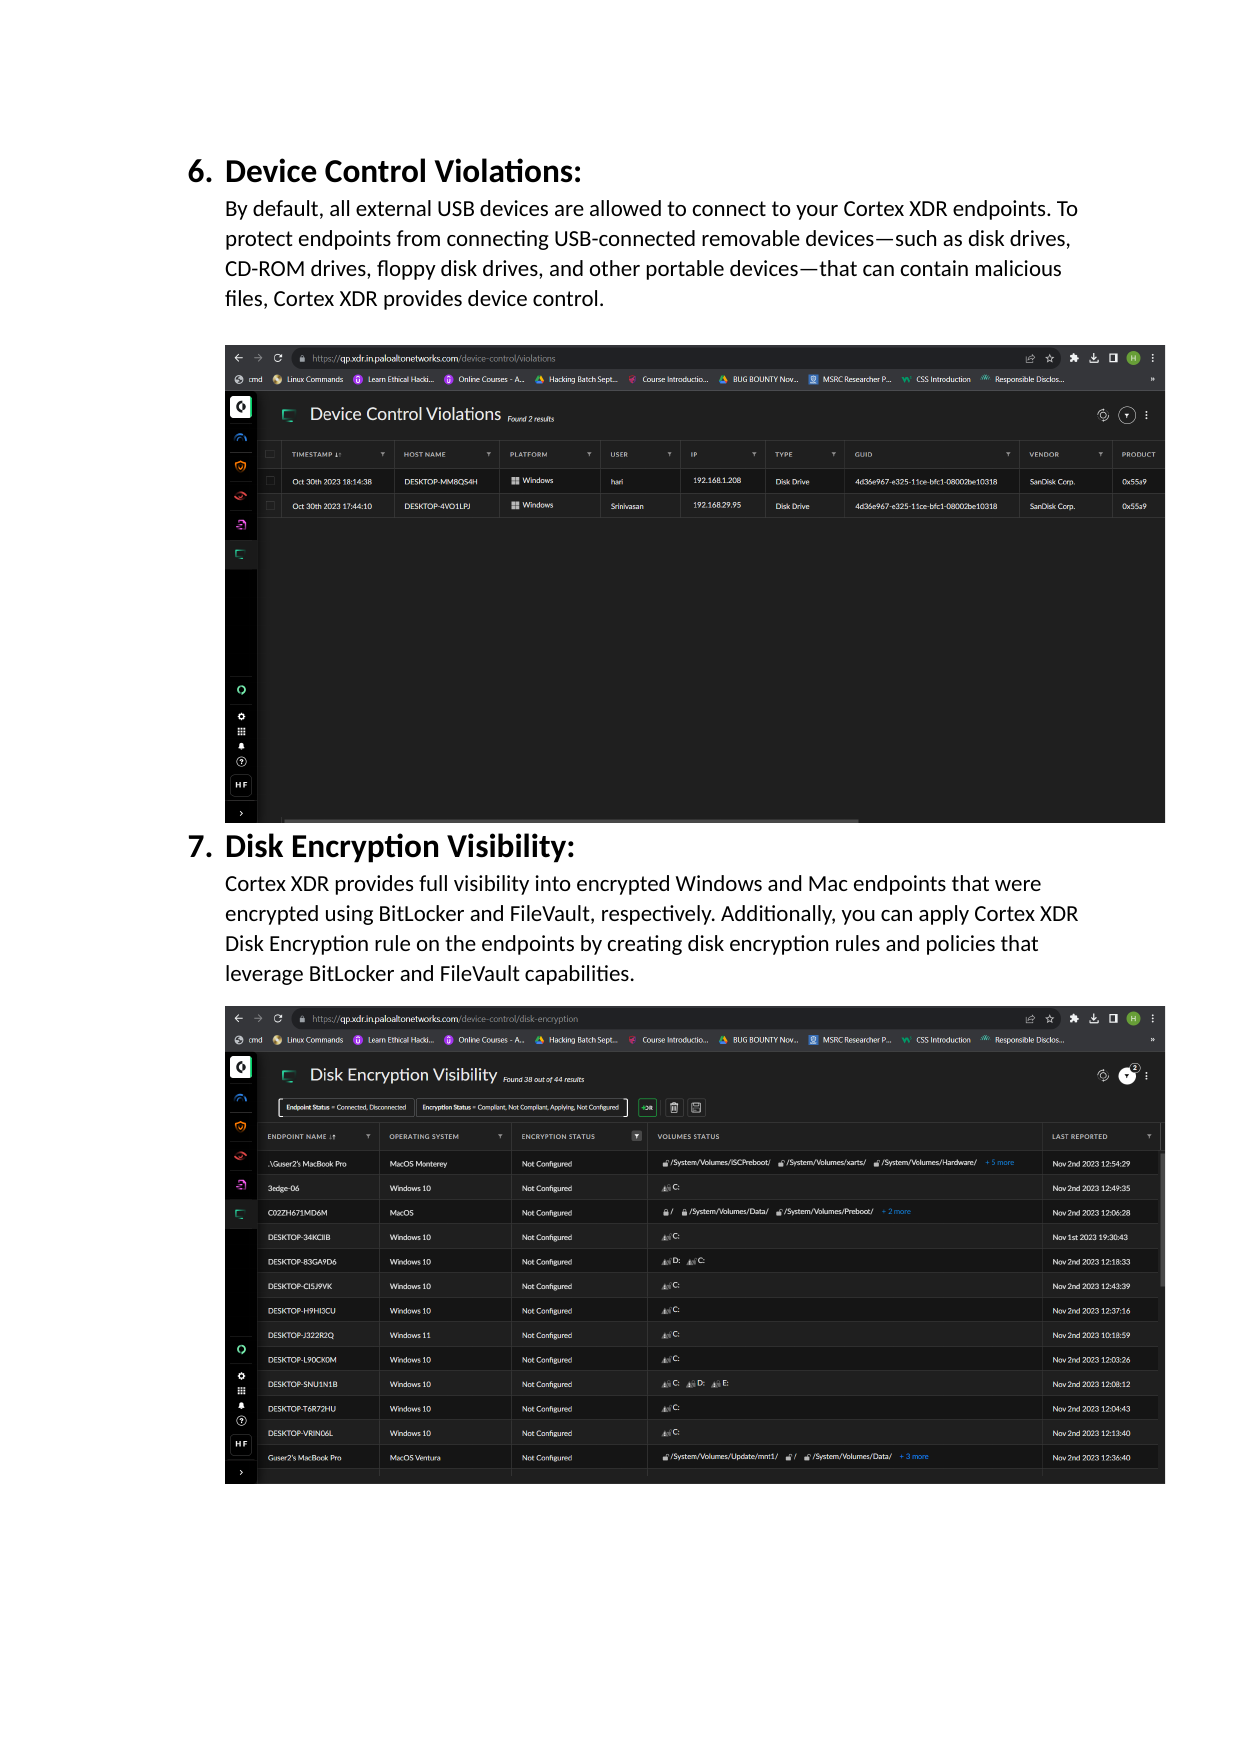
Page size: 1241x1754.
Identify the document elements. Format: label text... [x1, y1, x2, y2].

list Cortex XDR provides full visibility into encrypted Windows and Mac endpoints that were encrypted using BitLocker and FileVault, respectively. Additionally, you can apply Cortex XDR Disk Encryption rule on the endpoints by creating disk encryption rules and policies that leverage BitLocker and FileVault capabilities. [225, 869, 1090, 987]
list By default, all external USB devices are allowed to connect to your Cortex XDR endpoints. To protect endpoints from connecting USB-connected removable devices—such as disk drives, CD-ROM drives, floppy disk drives, and other portable devices—that can contain malicious files, Cortex XDR provides device control. [225, 194, 1090, 313]
picture [225, 1006, 1166, 1484]
list Device Control Violations: [187, 150, 1090, 191]
list Disk Encryption Visibility: [187, 825, 1090, 865]
picture [225, 345, 1166, 823]
